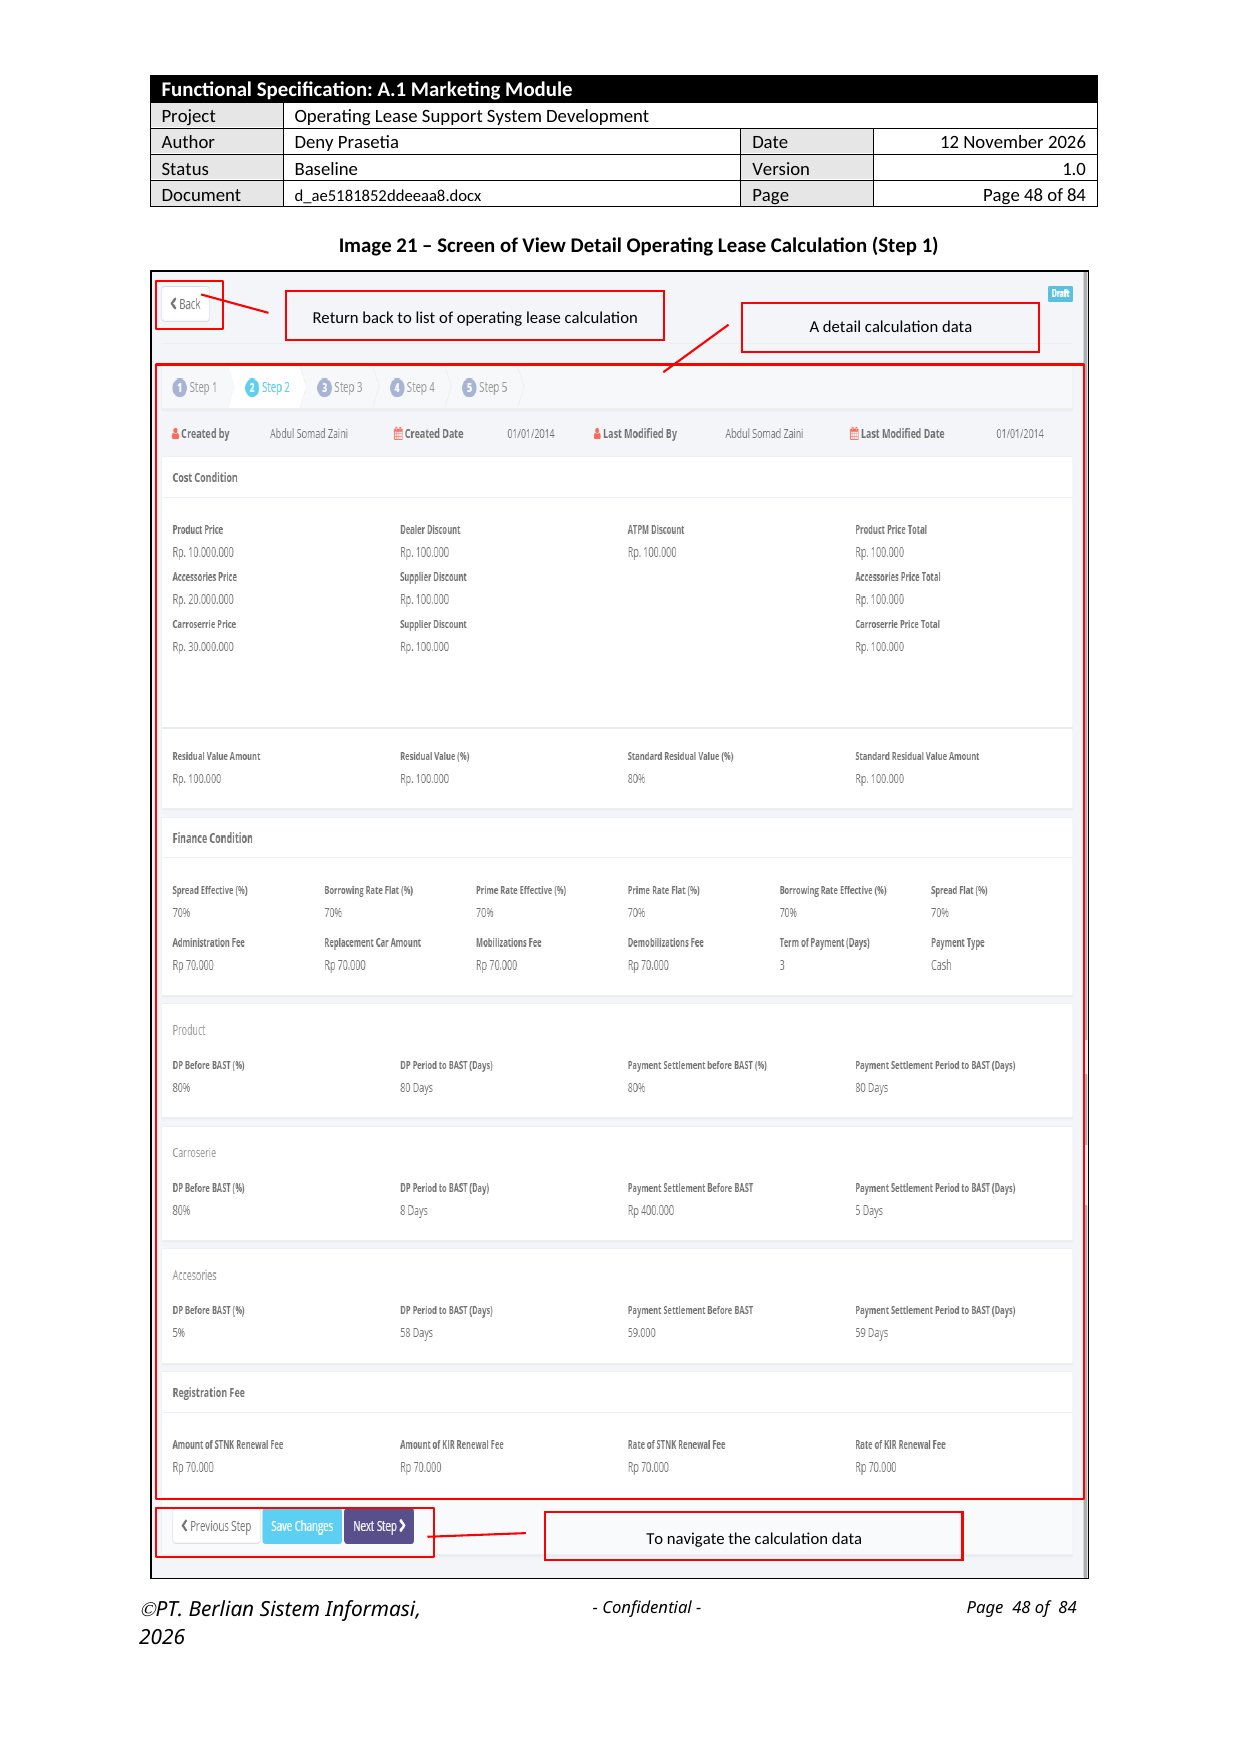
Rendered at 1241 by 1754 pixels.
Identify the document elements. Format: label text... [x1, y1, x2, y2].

picture [152, 272, 1088, 1578]
text Image 21 – Screen of View Detail Operating Lease Calculation (Step 1) [187, 232, 1090, 257]
